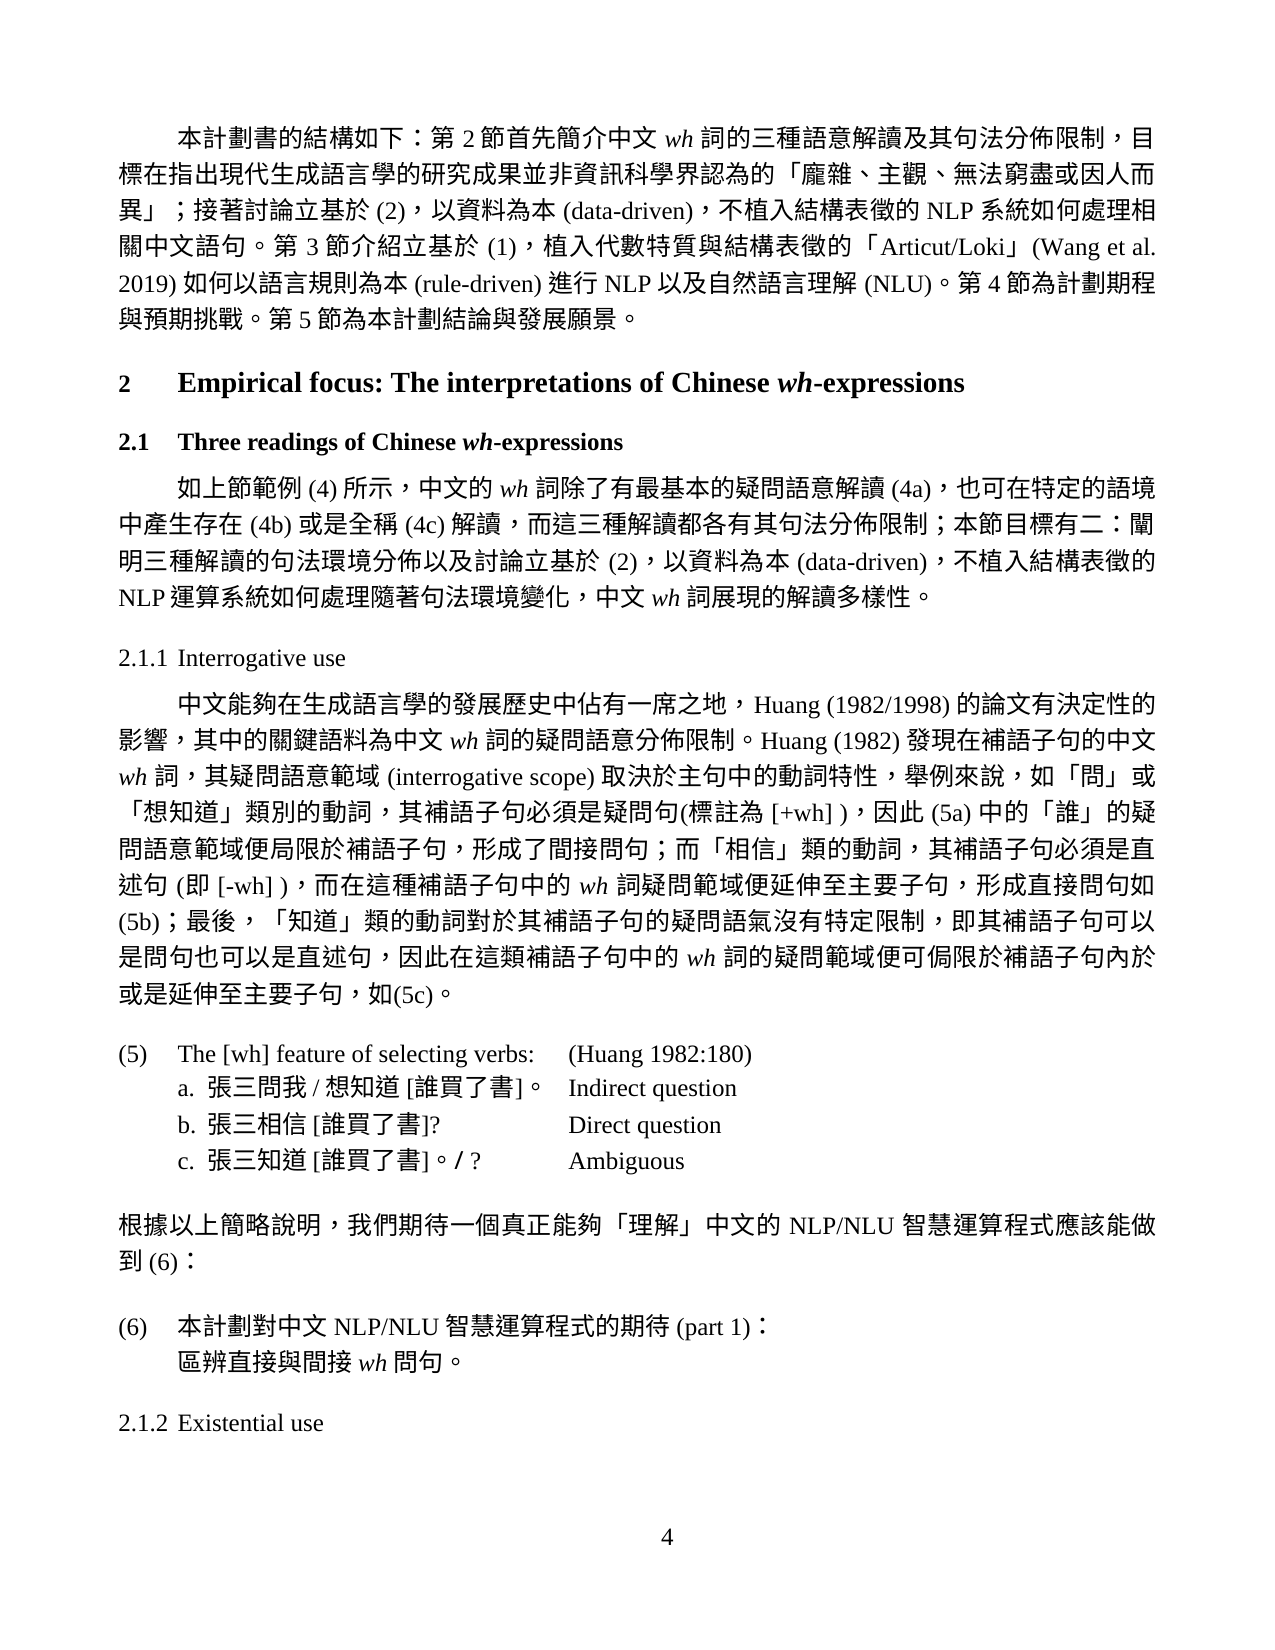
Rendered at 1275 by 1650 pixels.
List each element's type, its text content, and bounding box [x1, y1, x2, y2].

subtitle Interrogative use [118, 643, 1157, 672]
text 張三問我 / 想知道 [誰買了書]。 Indirect question [177, 1068, 1157, 1104]
text 如上節範例 (4) 所示，中文的 wh 詞除了有最基本的疑問語意解讀 (4a)，也可在特定的語境中產生存在 (4b) 或是全稱 (4c) 解讀，而這三種解讀都各有其句法分佈限制；本節目標有二：闡明三種解讀的句法環境分佈以及討論立基於 (2)，以資料為本 (data-driven)，不植入結構表徵的NLP運算系統如何處理隨著句法環境變化，中文 wh 詞展現的解讀多樣性。 [118, 469, 1157, 614]
text 張三知道 [誰買了書]。/ ? Ambiguous [177, 1140, 1157, 1177]
text 區辨直接與間接 wh 問句。 [118, 1343, 1157, 1379]
subtitle Empirical focus: The interpretations of Chinese wh-expressions [118, 365, 1157, 398]
text 本計劃書的結構如下：第 2 節首先簡介中文 wh 詞的三種語意解讀及其句法分佈限制，目標在指出現代生成語言學的研究成果並非資訊科學界認為的「龐雜、主觀、無法窮盡或因人而異」；接著討論立基於 (2)，以資料為本 (data-driven)，不植入結構表徵的 NLP 系統如何處理相關中文語句。第 3 節介紹立基於 (1)，植入代數特質與結構表徵的「Articut/Loki」(Wang et al. 2019) 如何以語言規則為本 (rule-driven) 進行 NLP 以及自然語言理解 (NLU)。第 4 節為計劃期程與預期挑戰。第 5 節為本計劃結論與發展願景。 [118, 118, 1157, 336]
text 中文能夠在生成語言學的發展歷史中佔有一席之地，Huang (1982/1998) 的論文有決定性的影響，其中的關鍵語料為中文 wh 詞的疑問語意分佈限制。Huang (1982) 發現在補語子句的中文 wh 詞，其疑問語意範域 (interrogative scope) 取決於主句中的動詞特性，舉例來說，如「問」或「想知道」類別的動詞，其補語子句必須是疑問句(標註為 [+wh] )，因此 (5a) 中的「誰」的疑問語意範域便局限於補語子句，形成了間接問句；而「相信」類的動詞，其補語子句必須是直述句 (即 [-wh] )，而在這種補語子句中的 wh 詞疑問範域便延伸至主要子句，形成直接問句如 (5b)；最後，「知道」類的動詞對於其補語子句的疑問語氣沒有特定限制，即其補語子句可以是問句也可以是直述句，因此在這類補語子句中的 wh 詞的疑問範域便可侷限於補語子句內於或是延伸至主要子句，如(5c)。 [118, 684, 1157, 1010]
subtitle Existential use [118, 1408, 1157, 1437]
text ) The [wh] feature of selecting verbs: (Huang 1982:180) [118, 1039, 1157, 1068]
text 張三相信 [誰買了書]? Direct question [177, 1104, 1157, 1140]
text ) 本計劃對中文 NLP/NLU 智慧運算程式的期待 (part 1)： [118, 1307, 1157, 1343]
subtitle Three readings of Chinese wh-expressions [118, 427, 1157, 456]
text 根據以上簡略說明，我們期待一個真正能夠「理解」中文的 NLP/NLU 智慧運算程式應該能做到 (6)： [118, 1205, 1157, 1278]
